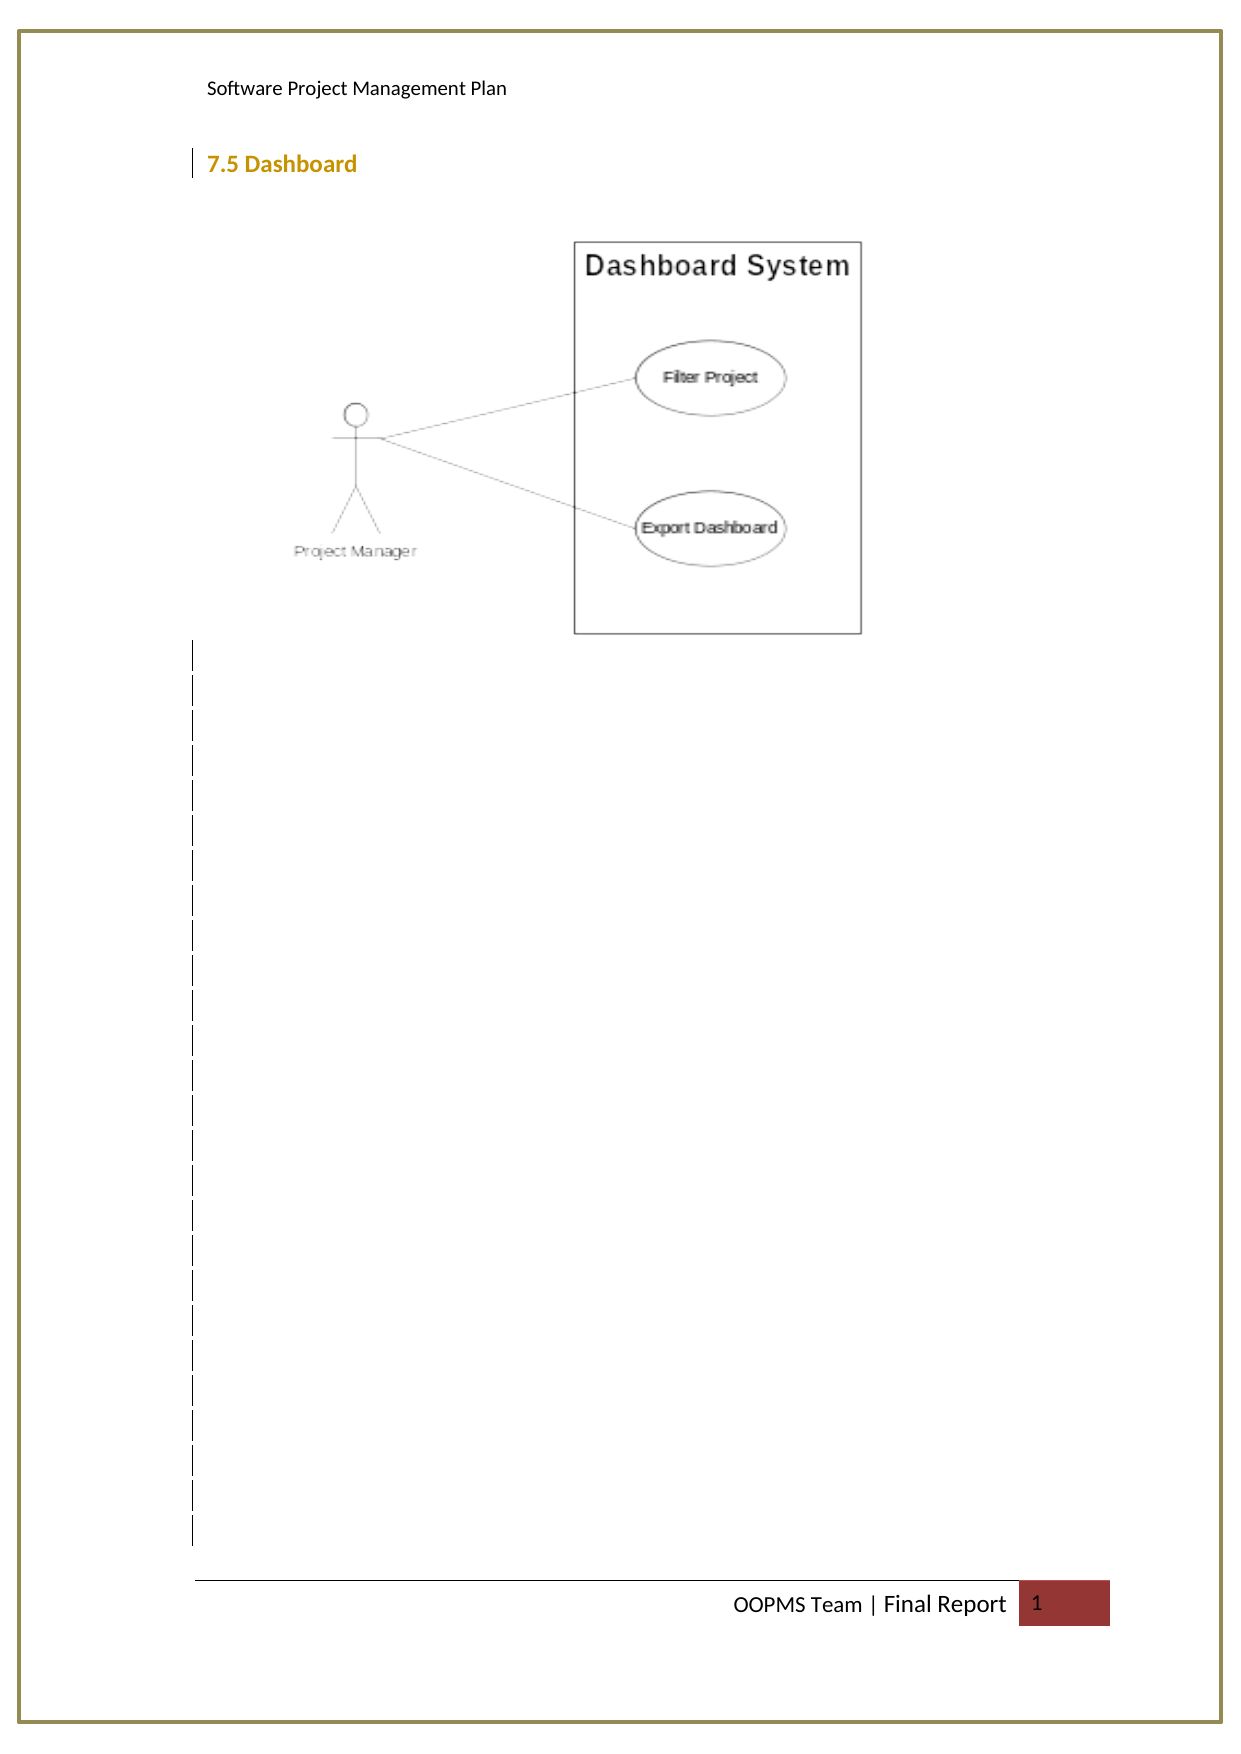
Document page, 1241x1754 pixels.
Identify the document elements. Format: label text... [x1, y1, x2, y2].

text 7.5 Dashboard [207, 148, 1122, 178]
